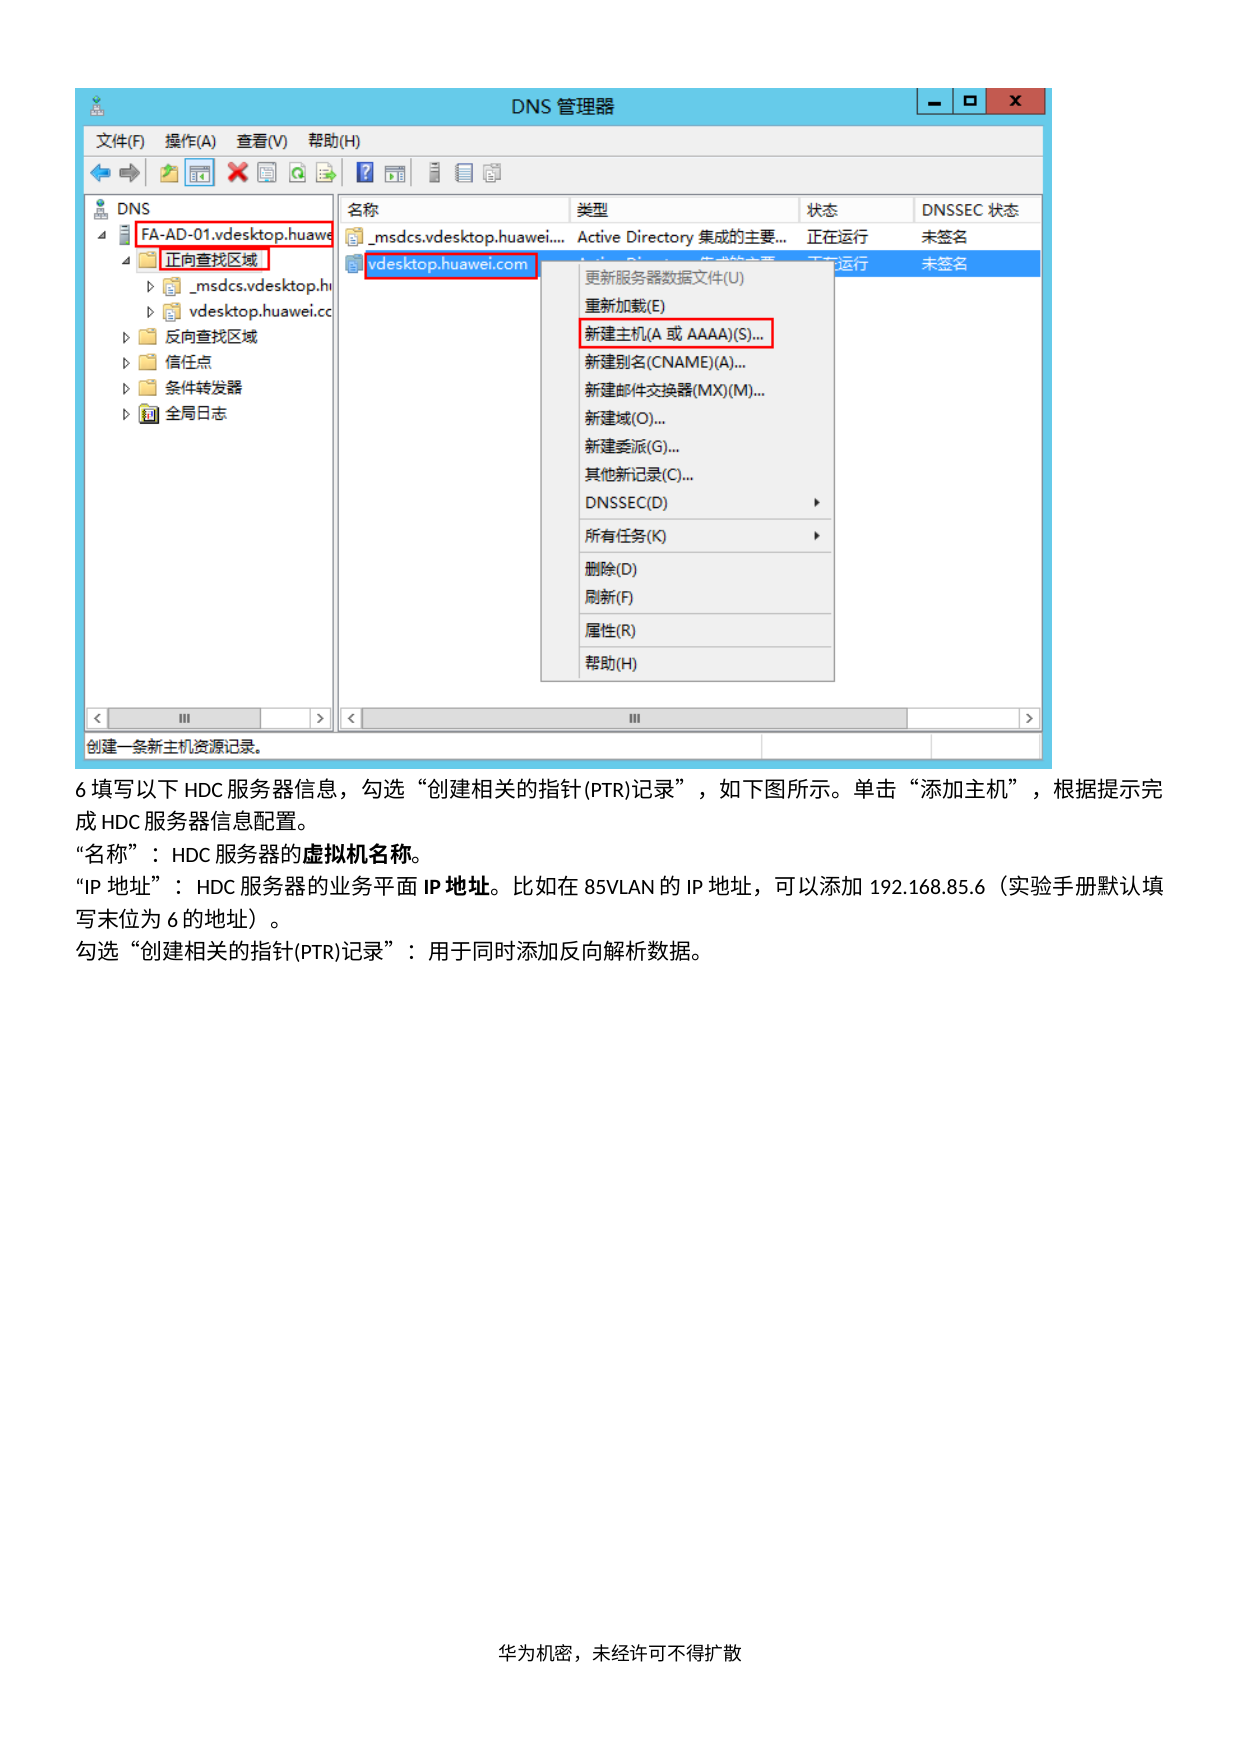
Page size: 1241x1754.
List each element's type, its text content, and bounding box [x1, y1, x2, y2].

text 6填写以下HDC服务器信息，勾选“创建相关的指针(PTR)记录”，如下图所示。单击“添加主机”，根据提示完成HDC服务器信息配置。 [75, 771, 1165, 836]
text “名称”：HDC服务器的虚拟机名称。 [75, 836, 1165, 869]
picture [75, 88, 1052, 769]
text 勾选“创建相关的指针(PTR)记录”：用于同时添加反向解析数据。 [75, 934, 1165, 966]
text “IP 地址”：HDC服务器的业务平面IP地址。比如在85VLAN的IP地址，可以添加192.168.85.6（实验手册默认填写末位为6的地址）。 [75, 869, 1165, 934]
